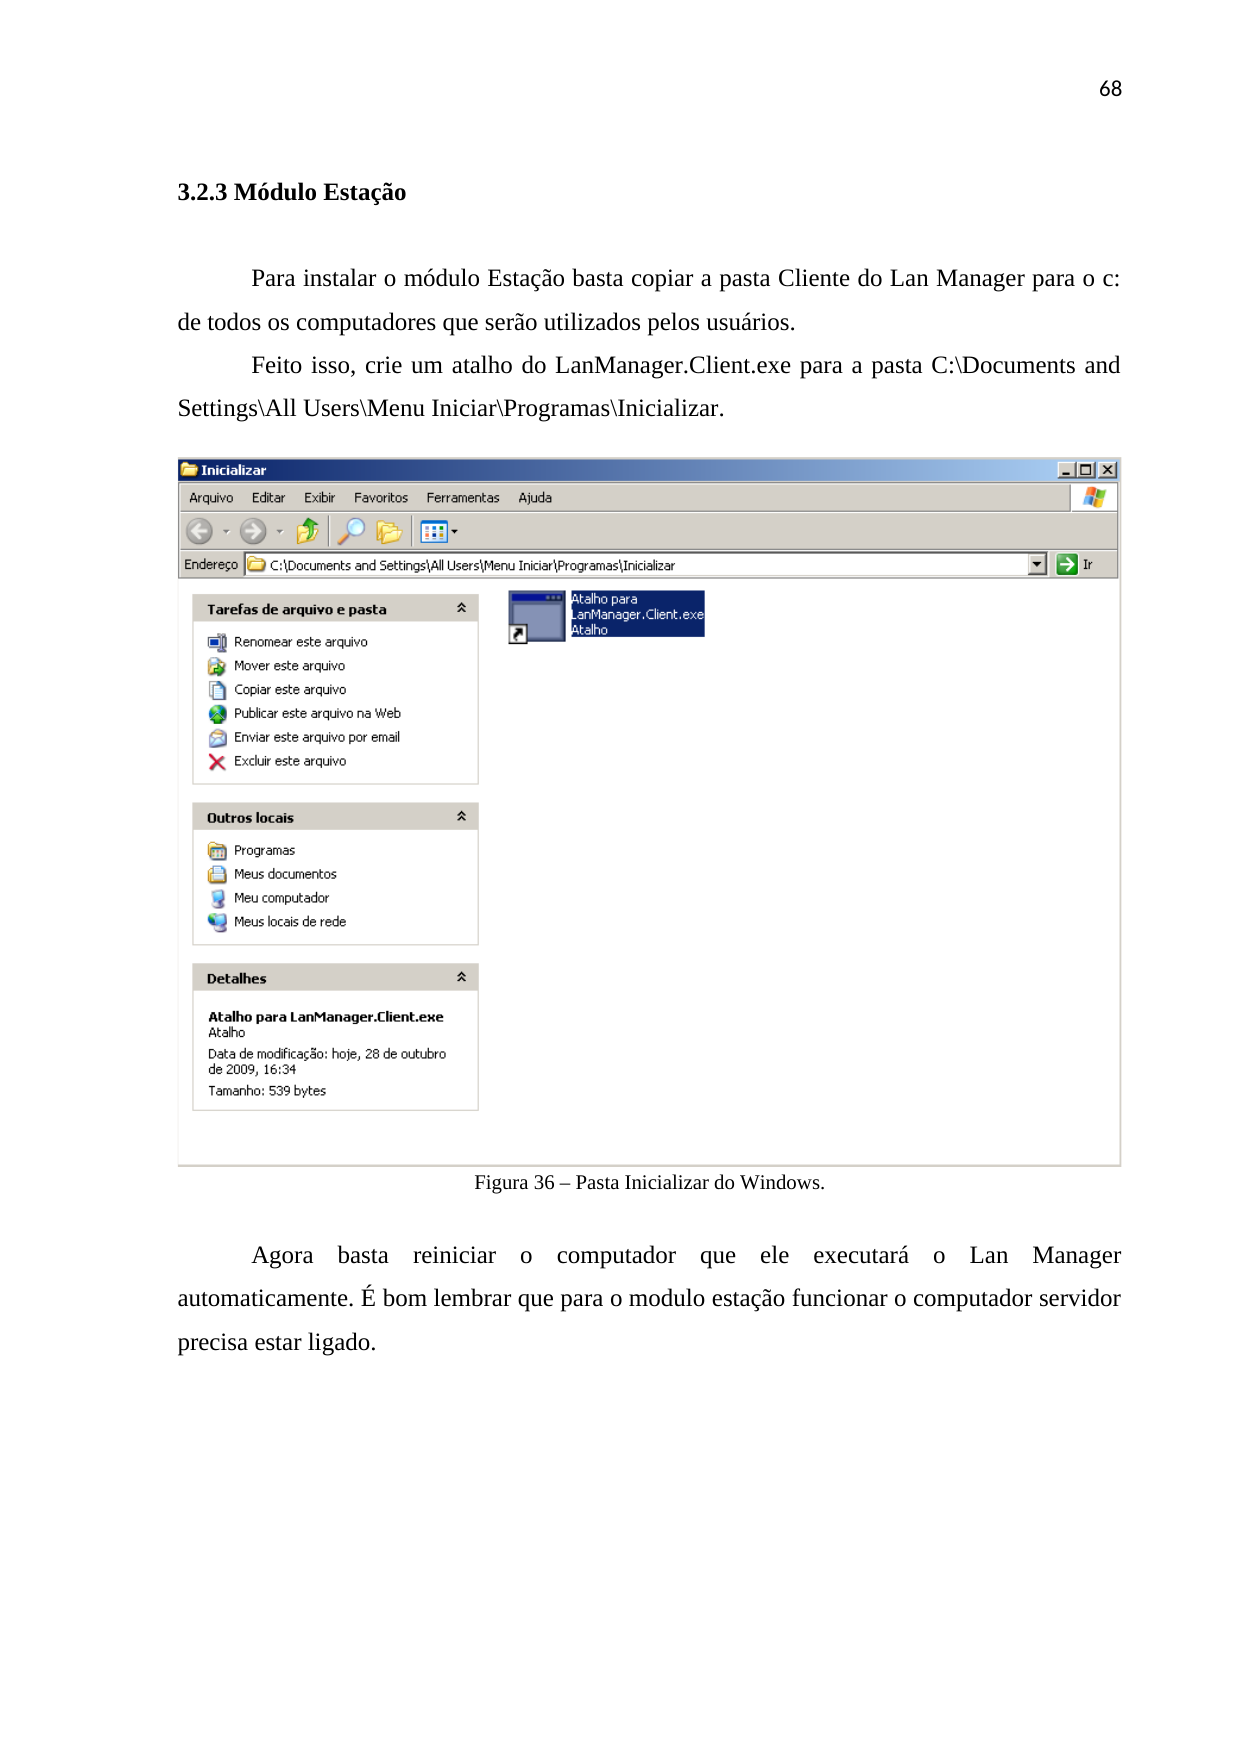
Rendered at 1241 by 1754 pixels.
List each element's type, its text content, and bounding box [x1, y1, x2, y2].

picture [177, 456, 1122, 1167]
text Para instalar o módulo Estação basta copiar a pasta Cliente do Lan Manager para o c: de todos os computadores que serão utilizados pelos usuários. [177, 263, 1122, 335]
text Feito isso, crie um atalho do LanManager.Client.exe para a pasta C:\Documents and Settings\All Users\Menu Iniciar\Programas\Inicializar. [177, 350, 1122, 422]
subtitle 3.2.3 Módulo Estação [177, 177, 1122, 206]
subtitle Figura 36 – Pasta Inicializar do Windows. [177, 1167, 1122, 1194]
text Agora basta reiniciar o computador que ele executará o Lan Manager automaticamente. É bom lembrar que para o modulo estação funcionar o computador servidor precisa estar ligado. [177, 1240, 1122, 1355]
